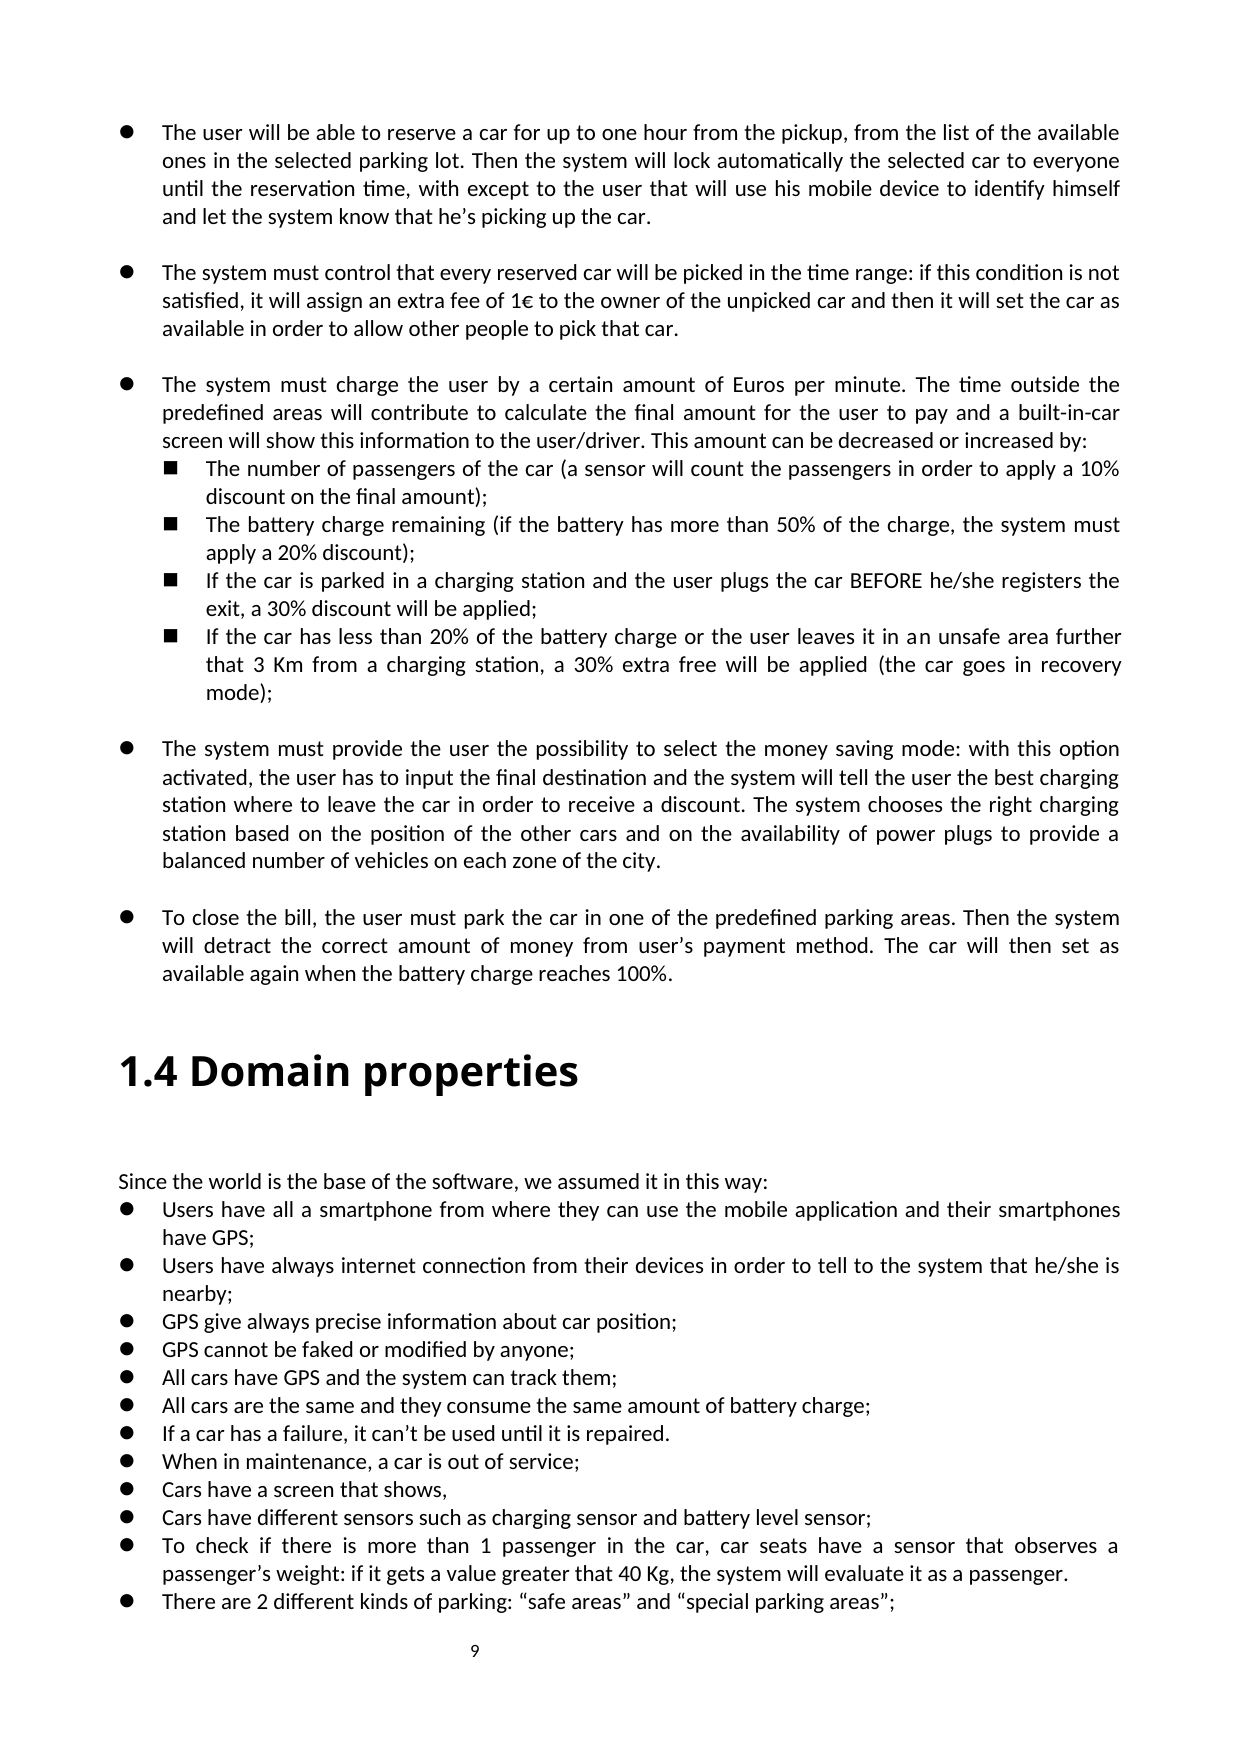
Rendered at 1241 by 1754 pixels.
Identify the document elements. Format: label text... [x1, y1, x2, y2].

list The system must control that every reserved car will be picked in the time range: if this condition is not satisfied, it will assign an extra fee of 1€ to the owner of the unpicked car and then it will set the car as available in order to allow other people to pick that car. [118, 258, 1122, 342]
list If a car has a failure, it can’t be used until it is repaired. [118, 1419, 1122, 1447]
list If the car has less than 20% of the battery charge or the user leaves it in an unsafe area further that 3 Km from a charging station, a 30% extra free will be applied (the car goes in recovery mode); [162, 622, 1122, 707]
list The user will be able to reserve a car for up to one hour from the pickup, from the list of the available ones in the selected parking lot. Then the system will lock automatically the selected car to everyone until the reservation time, with except to the user that will use his mobile device to identify himself and let the system know that he’s picking up the car. [118, 118, 1122, 230]
list All cars are the same and they consume the same amount of battery charge; [118, 1391, 1122, 1419]
list Cars have a screen that shows, [118, 1475, 1122, 1503]
list GPS cannot be faked or modified by anyone; [118, 1335, 1122, 1363]
list Users have all a smartphone from where they can use the mobile application and their smartphones have GPS; [118, 1195, 1122, 1251]
list If the car is parked in a charging station and the user plugs the car BEFORE he/she registers the exit, a 30% discount will be applied; [162, 566, 1122, 622]
list Since the world is the base of the software, we assumed it in this way: [118, 1167, 1122, 1195]
list To check if there is more than 1 passenger in the car, car seats have a sensor that observes a passenger’s weight: if it gets a value greater that 40 Kg, the system will evaluate it as a passenger. [118, 1531, 1122, 1587]
list All cars have GPS and the system can track them; [118, 1363, 1122, 1391]
subtitle 1.4 Domain properties [118, 1042, 1122, 1099]
list The system must provide the user the possibility to select the money saving mode: with this option activated, the user has to input the final destination and the system will tell the user the best charging station where to leave the car in order to receive a discount. The system chooses the right charging station based on the position of the other cars and on the availability of power plugs to provide a balanced number of vehicles on each zone of the city. [118, 734, 1122, 875]
list Cars have different sensors such as charging sensor and battery level sensor; [118, 1503, 1122, 1531]
list The battery charge remaining (if the battery has more than 50% of the charge, the system must apply a 20% discount); [162, 510, 1122, 566]
list GPS give always precise information about car position; [118, 1307, 1122, 1335]
list There are 2 different kinds of parking: “safe areas” and “special parking areas”; [118, 1587, 1122, 1615]
list To close the bill, the user must park the car in one of the predefined parking areas. Then the system will detract the correct amount of money from user’s payment method. The car will then set as available again when the battery charge reaches 100%. [118, 903, 1122, 987]
list Users have always internet connection from their devices in order to tell to the system that he/she is nearby; [118, 1251, 1122, 1307]
list The number of passengers of the car (a sensor will count the passengers in order to apply a 10% discount on the final amount); [162, 454, 1122, 510]
list The system must charge the user by a certain amount of Euros per minute. The time outside the predefined areas will contribute to calculate the final amount for the user to pay and a built-in-car screen will show this information to the user/driver. This amount can be decreased or increased by: [118, 370, 1122, 454]
list When in maintenance, a car is out of service; [118, 1447, 1122, 1475]
